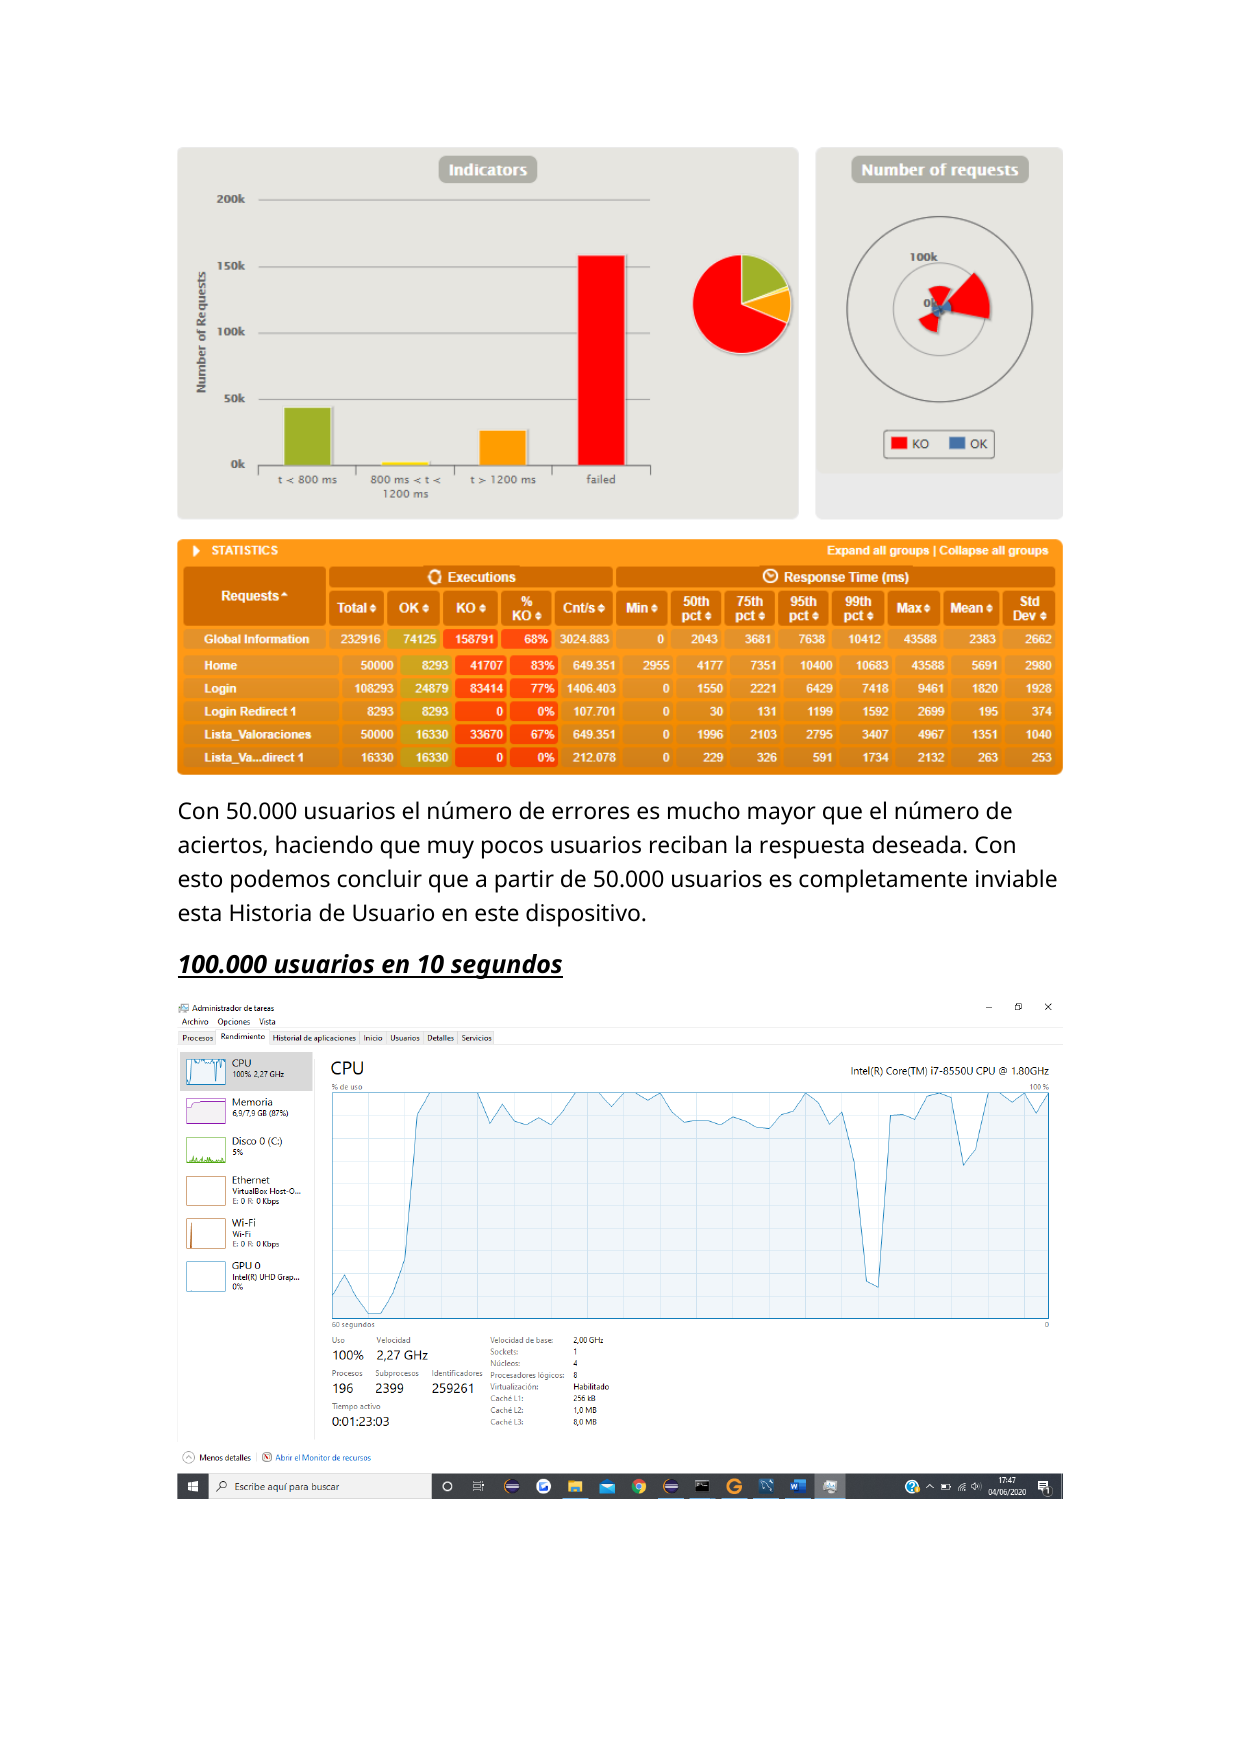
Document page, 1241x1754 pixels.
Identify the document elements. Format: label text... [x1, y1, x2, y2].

text Con 50.000 usuarios el número de errores es mucho mayor que el número de aciertos, haciendo que muy pocos usuarios reciban la respuesta deseada. Con esto podemos concluir que a partir de 50.000 usuarios es completamente inviable esta Historia de Usuario en este dispositivo. [177, 795, 1063, 928]
text 100.000 usuarios en 10 segundos [177, 947, 1063, 981]
picture [177, 147, 1063, 777]
picture [177, 1000, 1063, 1499]
